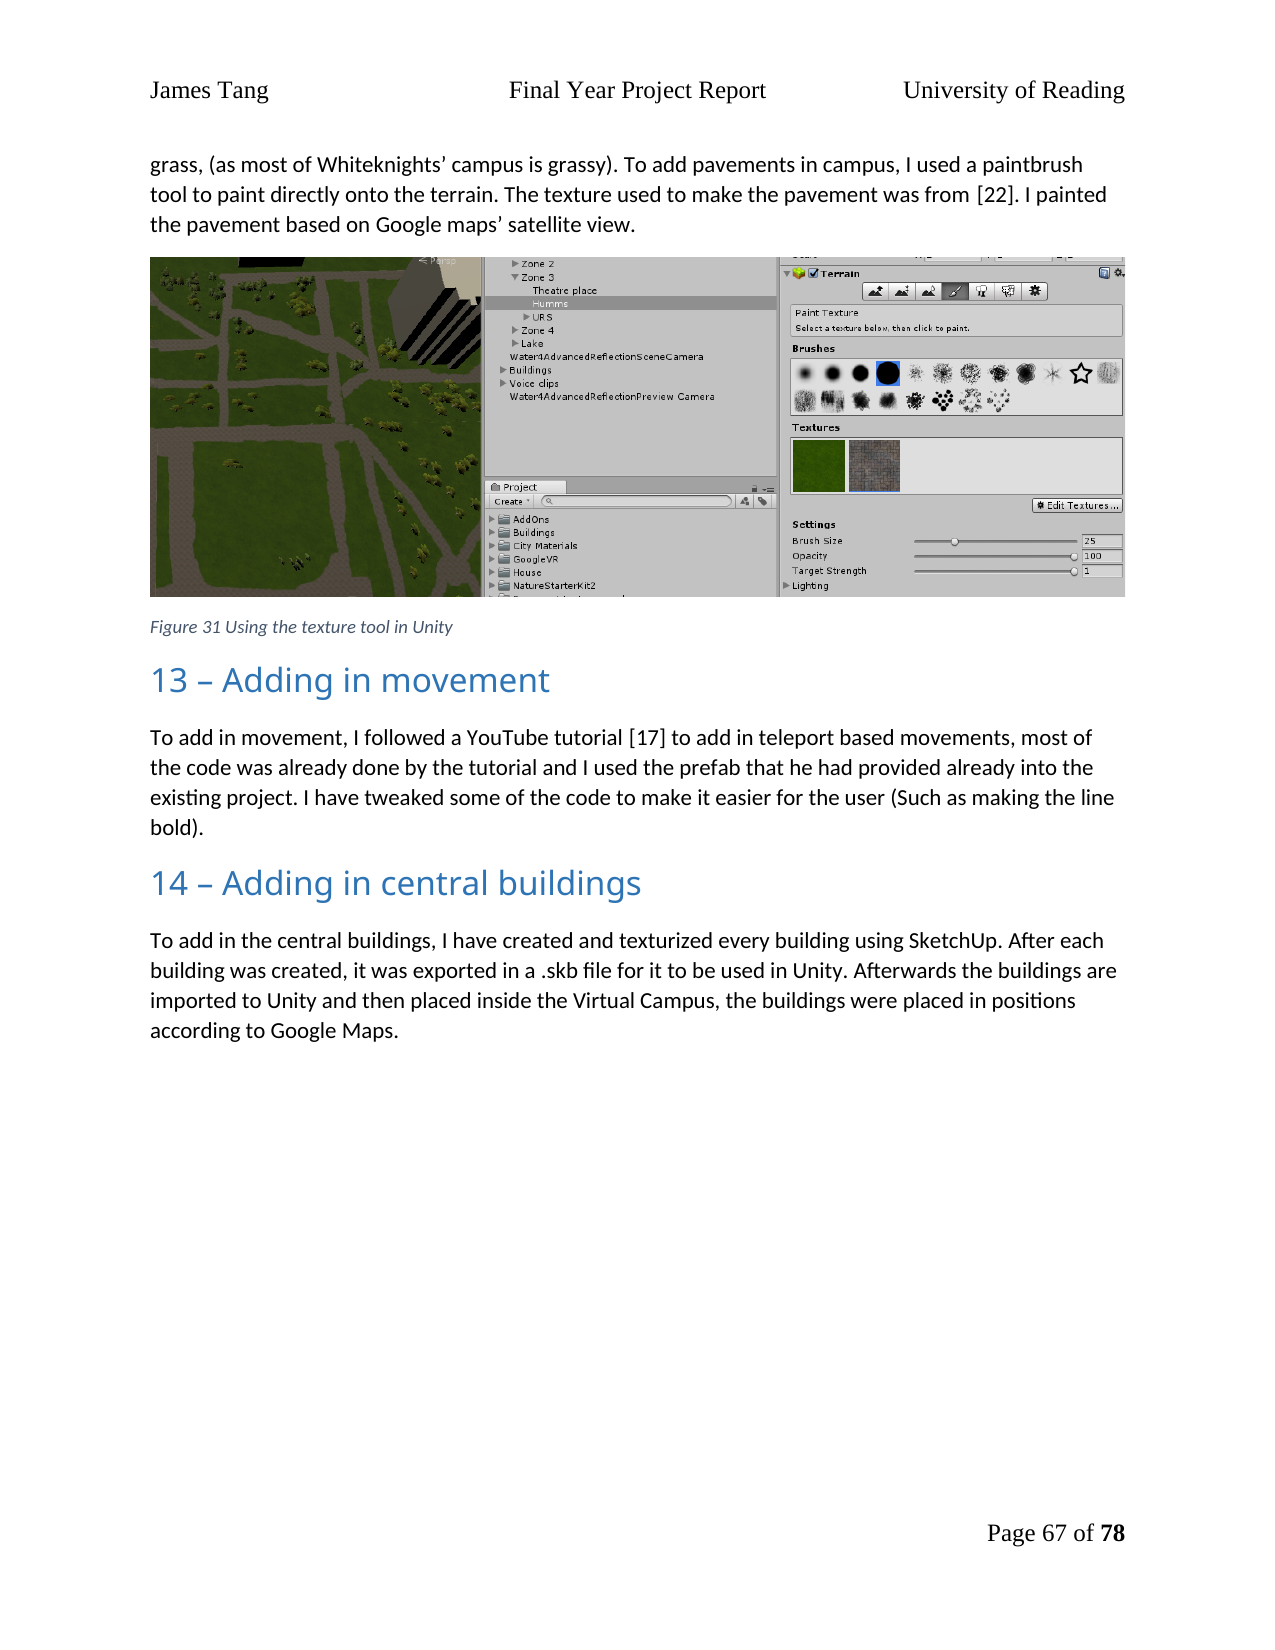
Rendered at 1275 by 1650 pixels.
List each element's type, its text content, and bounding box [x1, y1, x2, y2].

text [150, 150, 1125, 238]
text 14 – Adding in central buildings [150, 860, 1125, 906]
picture [150, 257, 1125, 597]
text 13 – Adding in movement [150, 657, 1125, 702]
text Figure 31 Using the texture tool in Unity [150, 616, 1125, 639]
text To add in movement, I followed a YouTube tutorial to add in teleport based movements, most of the code was already done by the tutorial and I used the prefab that he had provided already into the existing project. I have tweaked some of the code to make it easier for the user (Such as making the line bold). [150, 723, 1125, 841]
text To add in the central buildings, I have created and texturized every building using SketchUp. After each building was created, it was exported in a .skb file for it to be used in Unity. Afterwards the buildings are imported to Unity and then placed inside the Virtual Campus, the buildings were placed in positions according to Google Maps. [150, 926, 1125, 1044]
